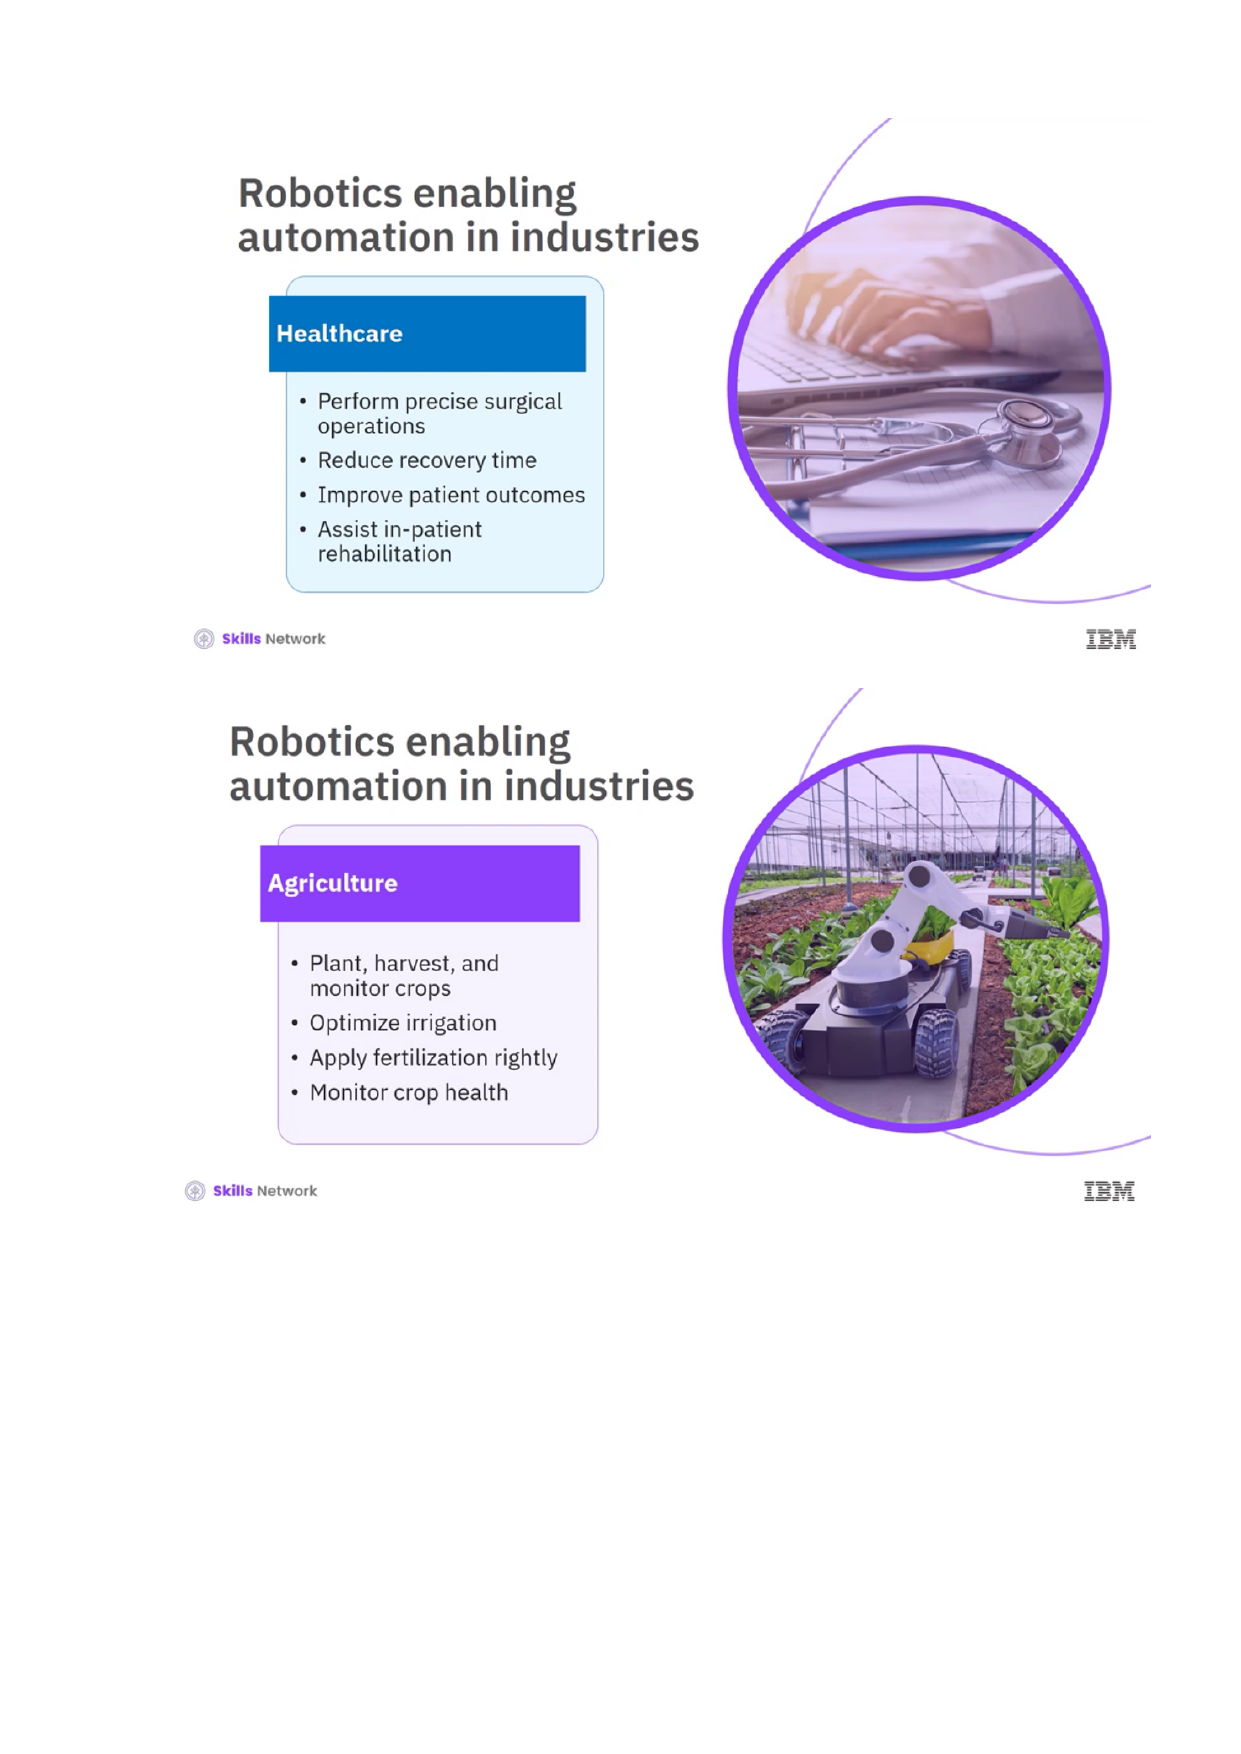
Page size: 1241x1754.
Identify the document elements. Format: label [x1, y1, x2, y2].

picture [177, 688, 1151, 1216]
picture [177, 118, 1151, 667]
